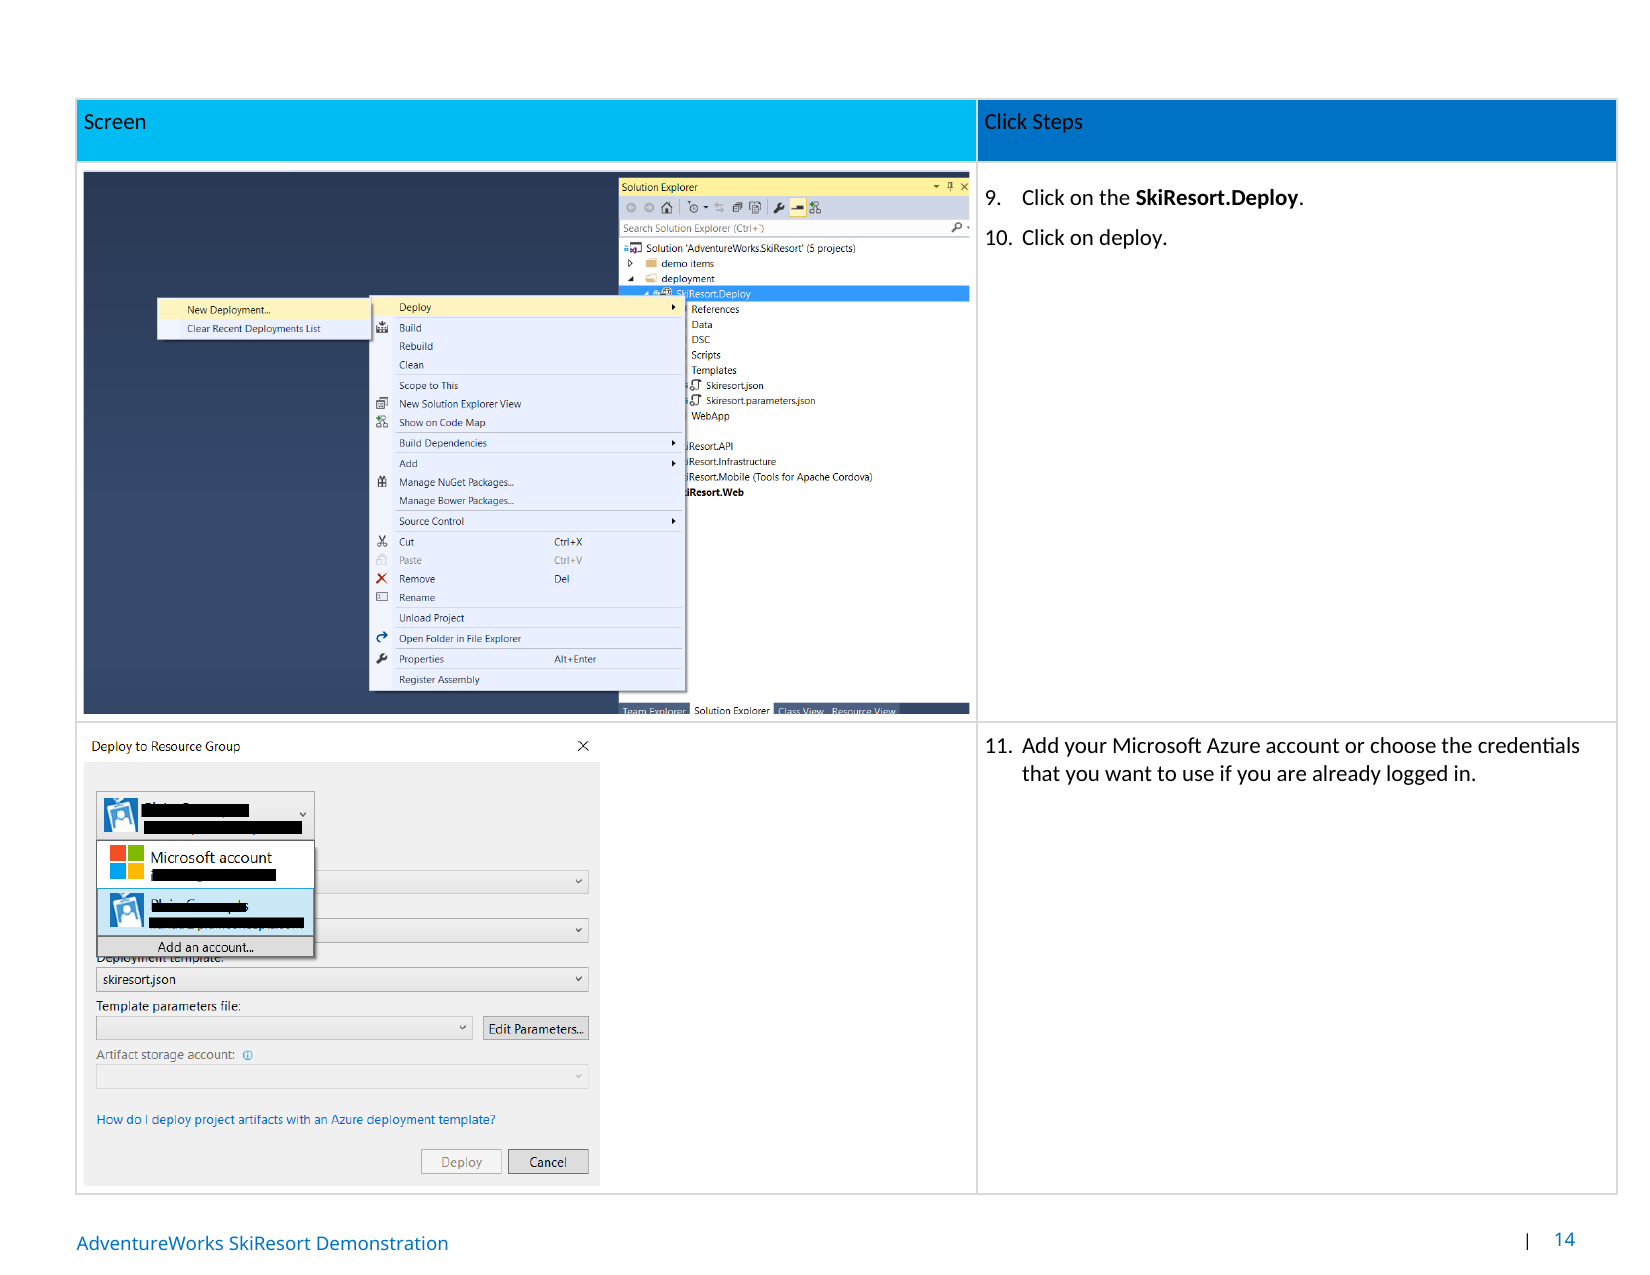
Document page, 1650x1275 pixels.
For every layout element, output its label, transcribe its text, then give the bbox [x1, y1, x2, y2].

picture [83, 170, 970, 714]
table_cell Add your Microsoft Azure account or choose the credentials that you want to use if you are already logged in. [978, 723, 1616, 1193]
table_cell [77, 163, 976, 721]
table_cell Click on the SkiResort.Deploy. Click on deploy. [978, 163, 1616, 721]
table_header Screen [77, 100, 976, 161]
table_cell [77, 723, 976, 1193]
table_header Click Steps [978, 100, 1616, 161]
picture [83, 730, 600, 1186]
